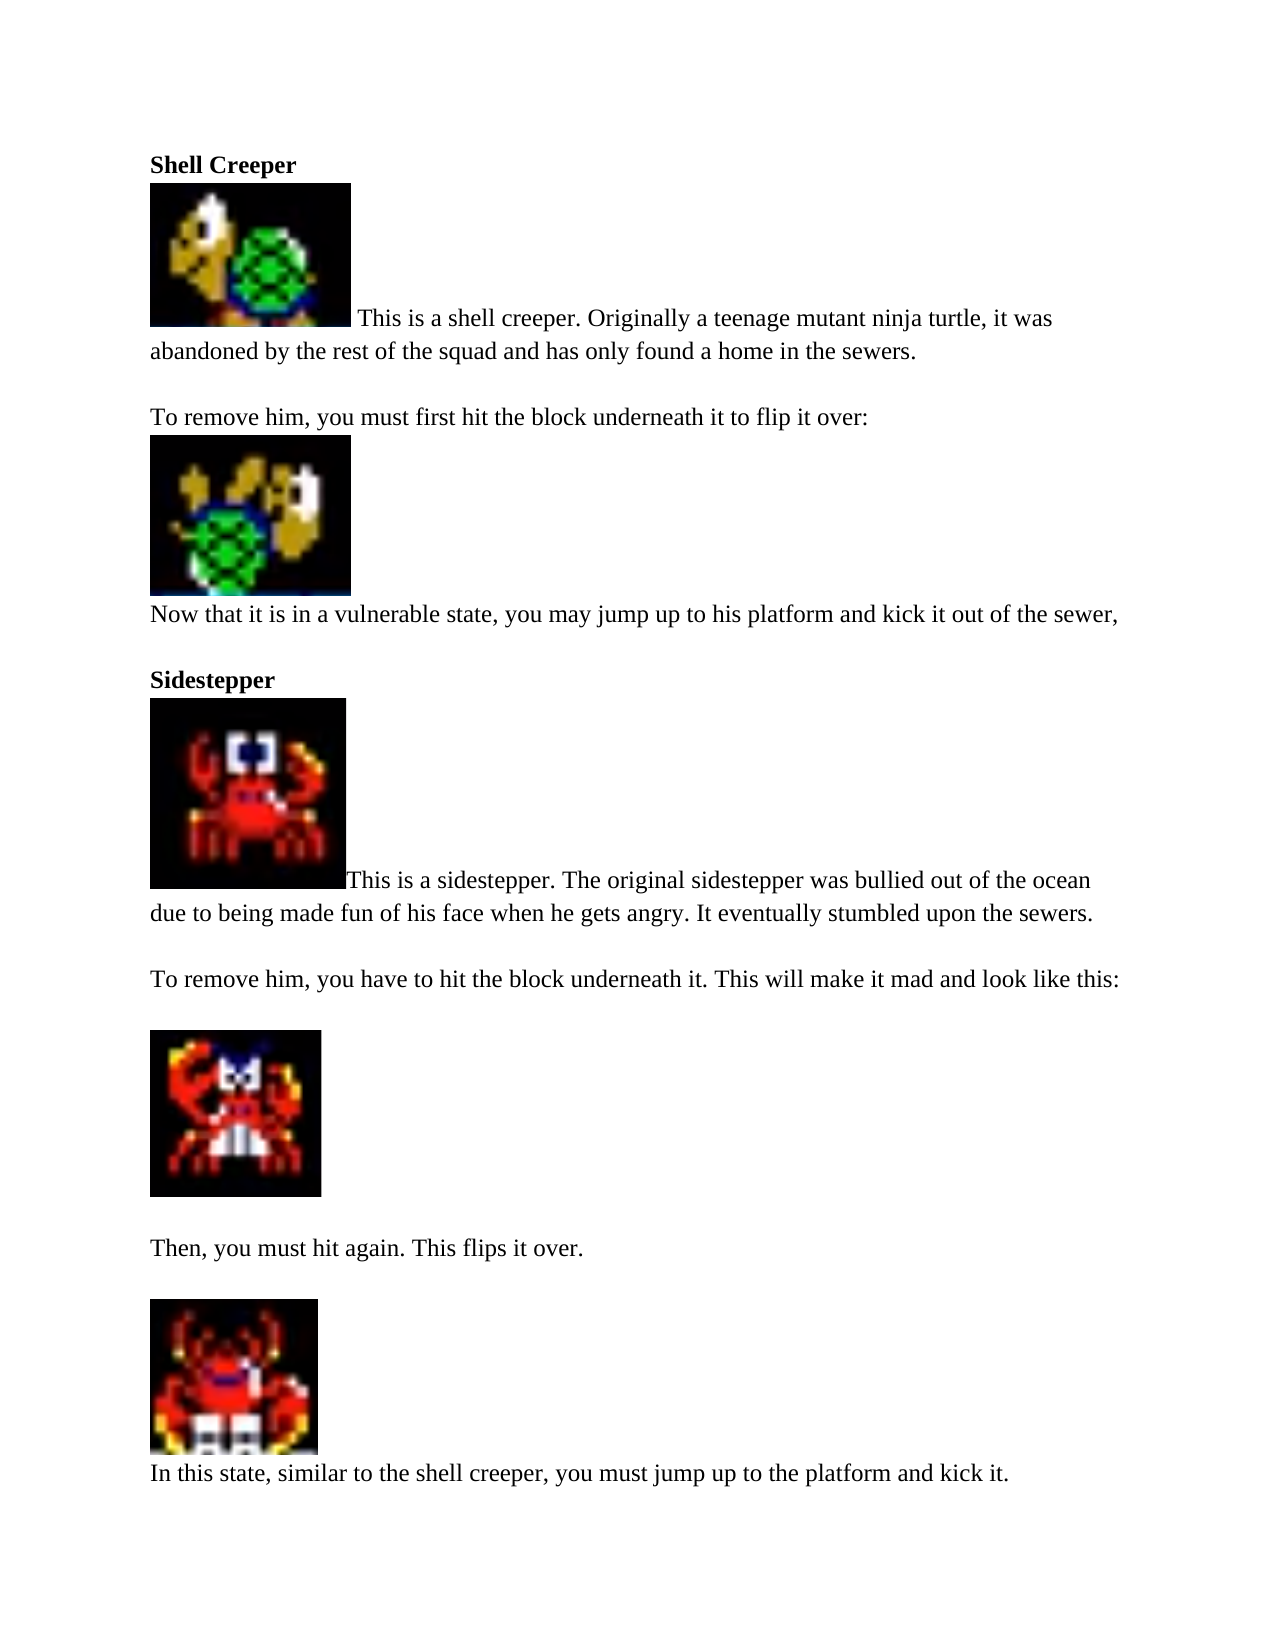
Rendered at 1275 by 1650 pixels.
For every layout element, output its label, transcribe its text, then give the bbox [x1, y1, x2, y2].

picture [150, 1299, 318, 1455]
text In this state, similar to the shell creeper, you must jump up to the platform and kick it. [150, 1458, 1125, 1487]
picture [150, 435, 351, 596]
text This is a sidestepper. The original sidestepper was bullied out of the ocean due to being made fun of his face when he gets angry. It eventually stumbled upon the sewers. [150, 698, 1125, 927]
picture [150, 1030, 322, 1197]
text This is a shell creeper. Originally a teenage mutant ninja turtle, it was abandoned by the rest of the squad and has only found a home in the sewers. [150, 183, 1125, 365]
text Then, you must hit again. This flips it over. [150, 1233, 1125, 1262]
text Now that it is in a vulnerable state, you may jump up to his platform and kick it out of the sewer, [150, 599, 1125, 628]
text To remove him, you have to hit the block underneath it. This will make it mad and look like this: [150, 964, 1125, 993]
picture [150, 698, 347, 889]
text Shell Creeper [150, 150, 1125, 179]
picture [150, 183, 351, 327]
text Sidestepper [150, 665, 1125, 694]
text To remove him, you must first hit the block underneath it to flip it over: [150, 402, 1125, 431]
